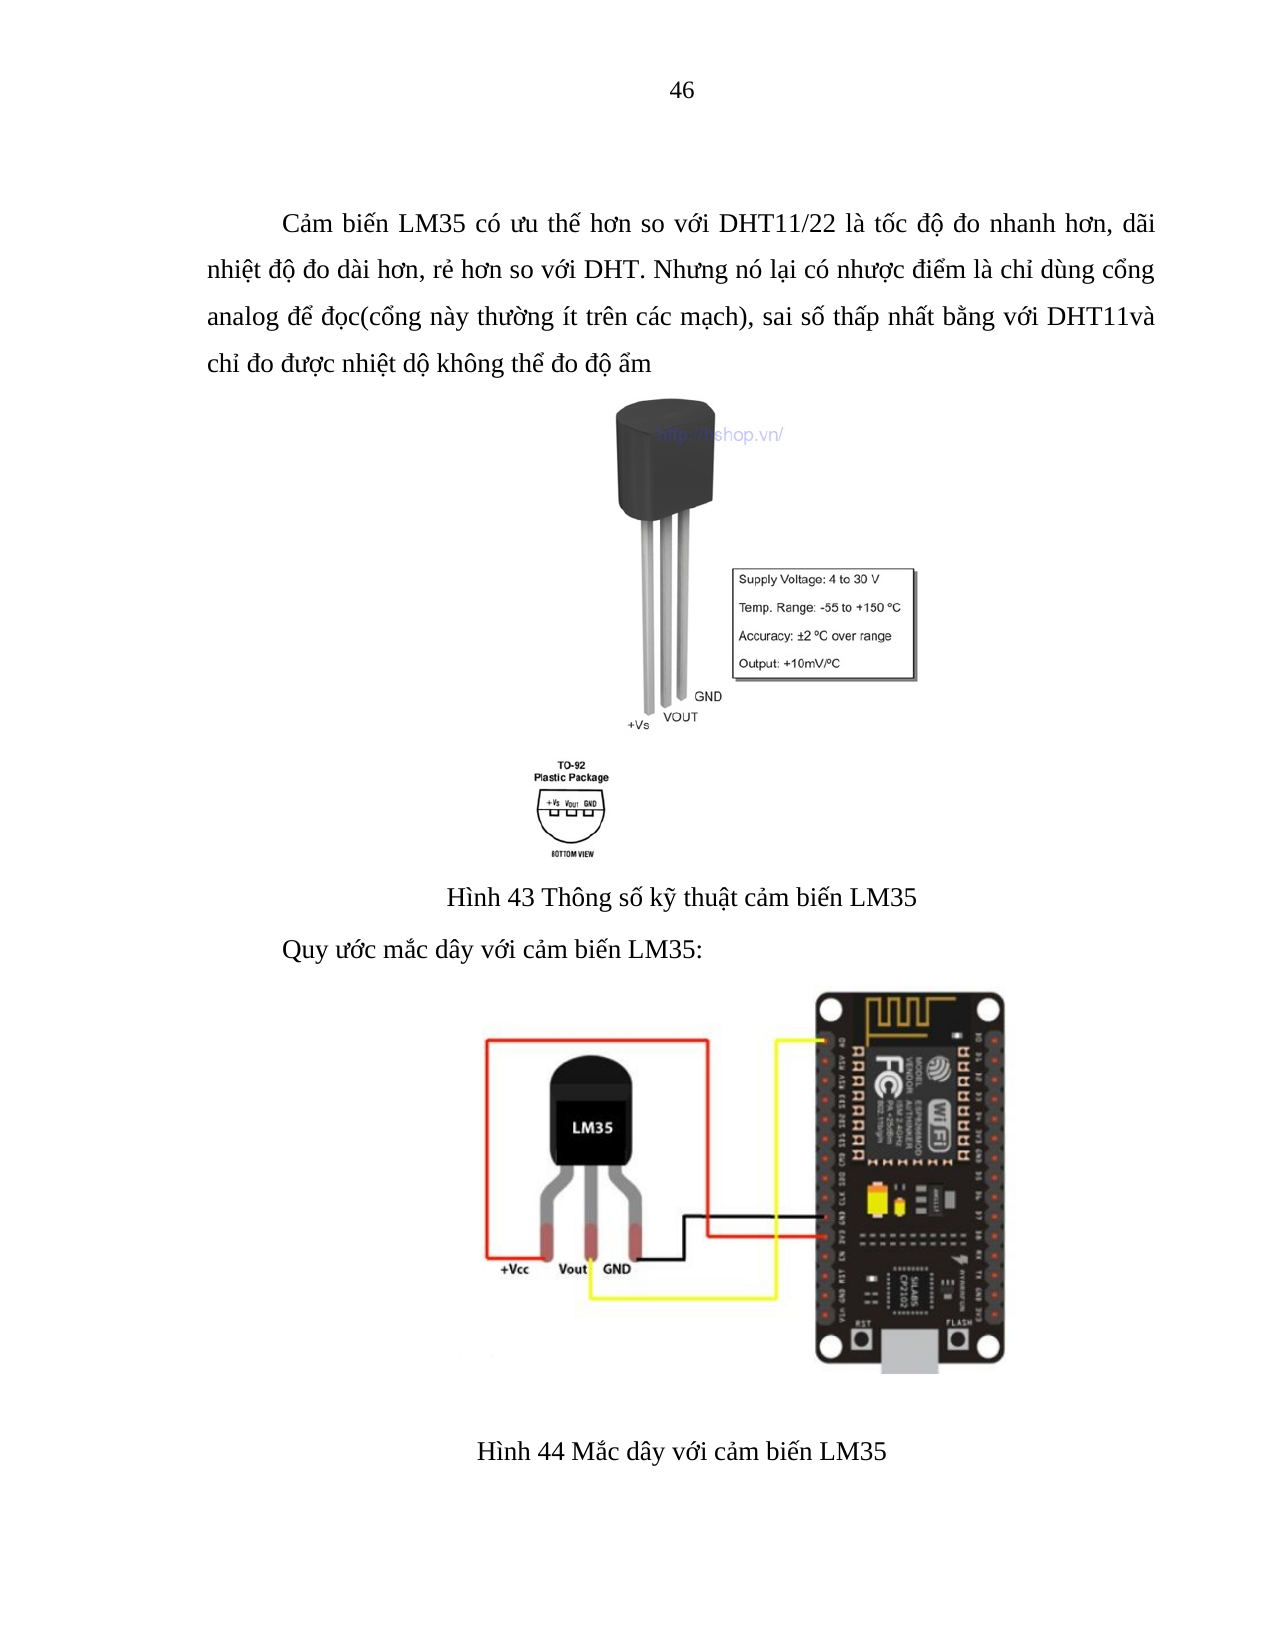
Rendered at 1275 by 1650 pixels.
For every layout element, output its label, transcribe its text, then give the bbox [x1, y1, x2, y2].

picture [409, 979, 1030, 1420]
text Quy ước mắc dây với cảm biến LM35: [207, 933, 1157, 964]
picture [506, 393, 933, 866]
text Cảm biến LM35 có ưu thế hơn so với DHT11/22 là tốc độ đo nhanh hơn, dãi nhiệt độ đo dài hơn, rẻ hơn so với DHT. Nhưng nó lại có nhược điểm là chỉ dùng cổng analog để đọc(cổng này thường ít trên các mạch), sai số thấp nhất bằng với DHT11và chỉ đo được nhiệt dộ không thể đo độ ẩm [207, 207, 1157, 378]
